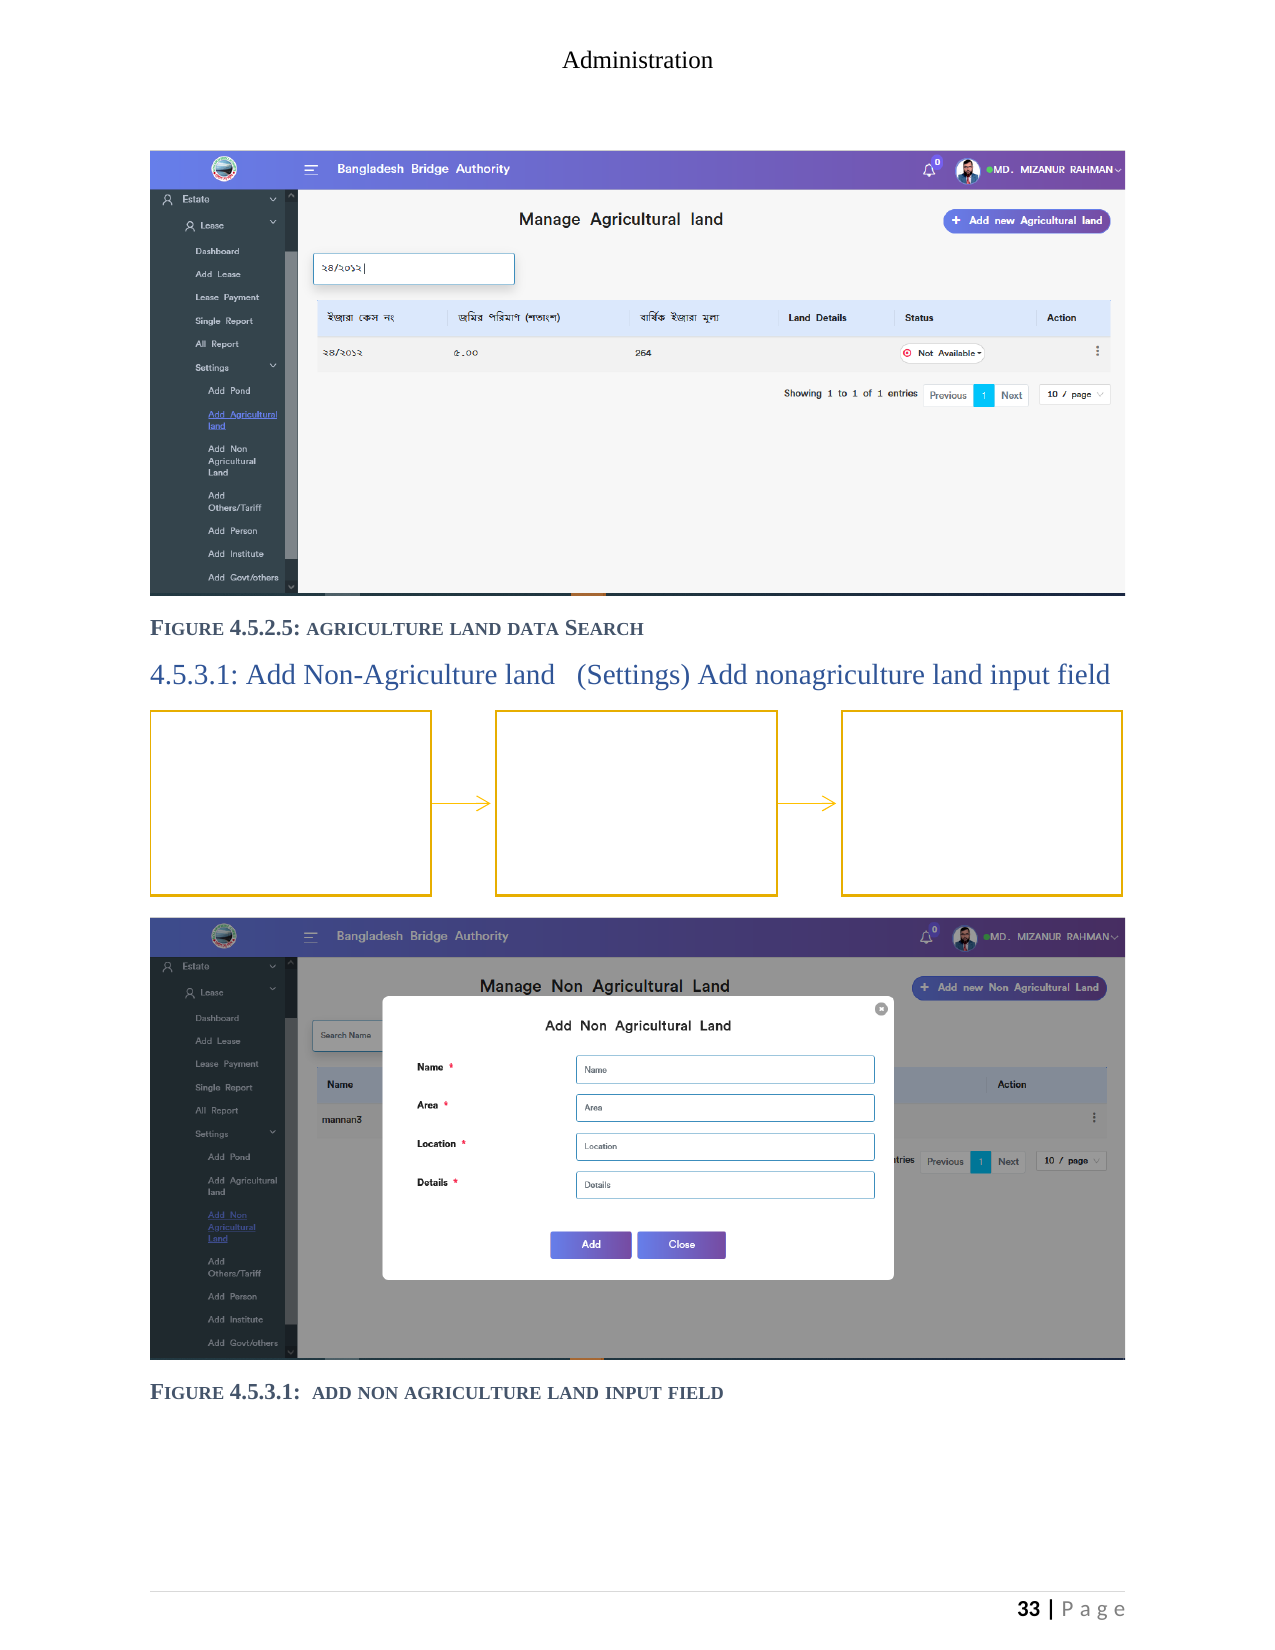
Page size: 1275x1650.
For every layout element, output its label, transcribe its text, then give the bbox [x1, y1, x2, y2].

subtitle 4.5.3.1: Add Non-Agriculture land (Settings) Add nonagriculture land input field [150, 657, 1125, 691]
picture [150, 917, 1125, 1360]
text Figure 4.5.2.5: agriculture land data Search [150, 614, 1125, 641]
text Figure 4.5.3.1: add non agriculture land input field [150, 1378, 1125, 1404]
picture [150, 150, 1125, 596]
